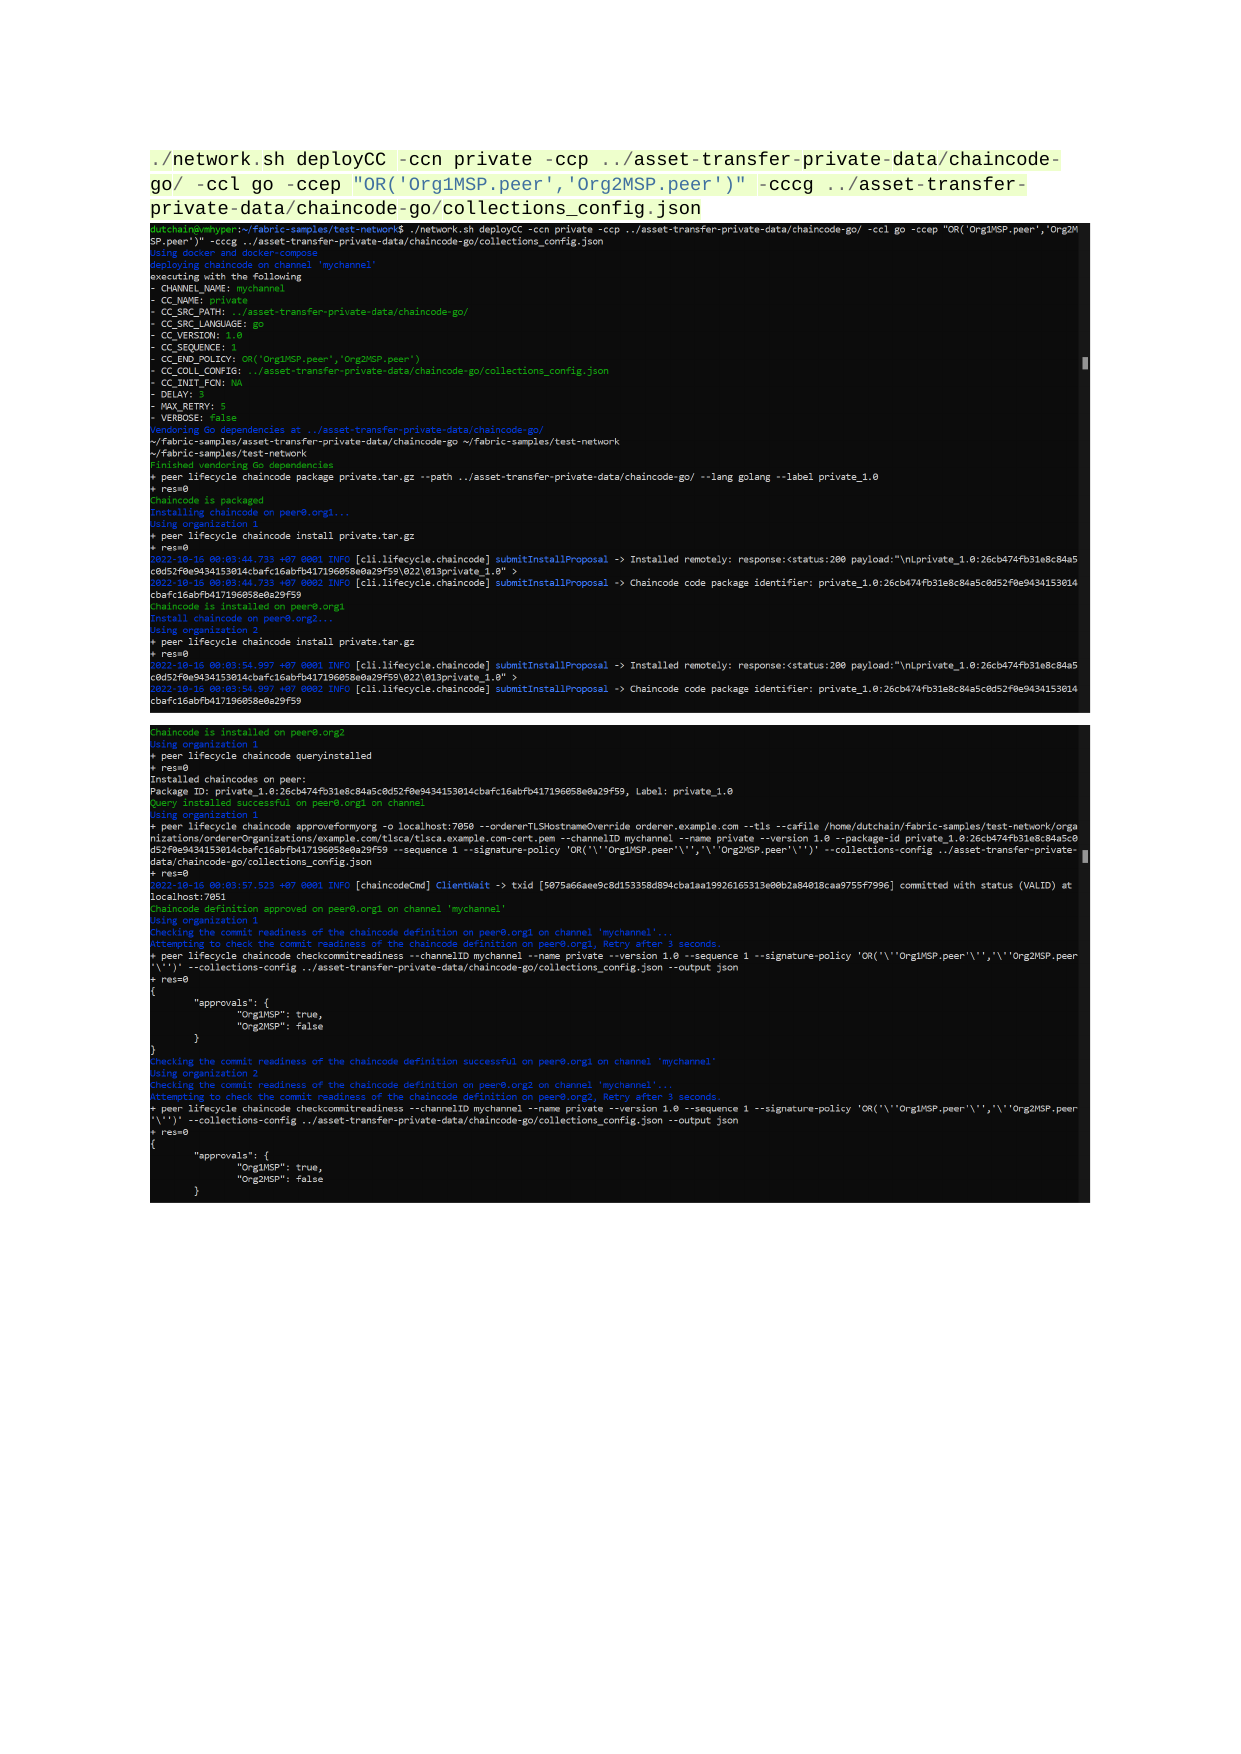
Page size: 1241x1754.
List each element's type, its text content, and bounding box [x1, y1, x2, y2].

picture [150, 223, 1091, 713]
picture [150, 725, 1091, 1203]
text ./network.sh deployCC -ccn private -ccp ../asset-transfer-private-data/chaincode-go/ -ccl go -ccep "OR('Org1MSP.peer','Org2MSP.peer')" -cccg ../asset-transfer-private-data/chaincode-go/collections_config.json [150, 150, 1090, 220]
